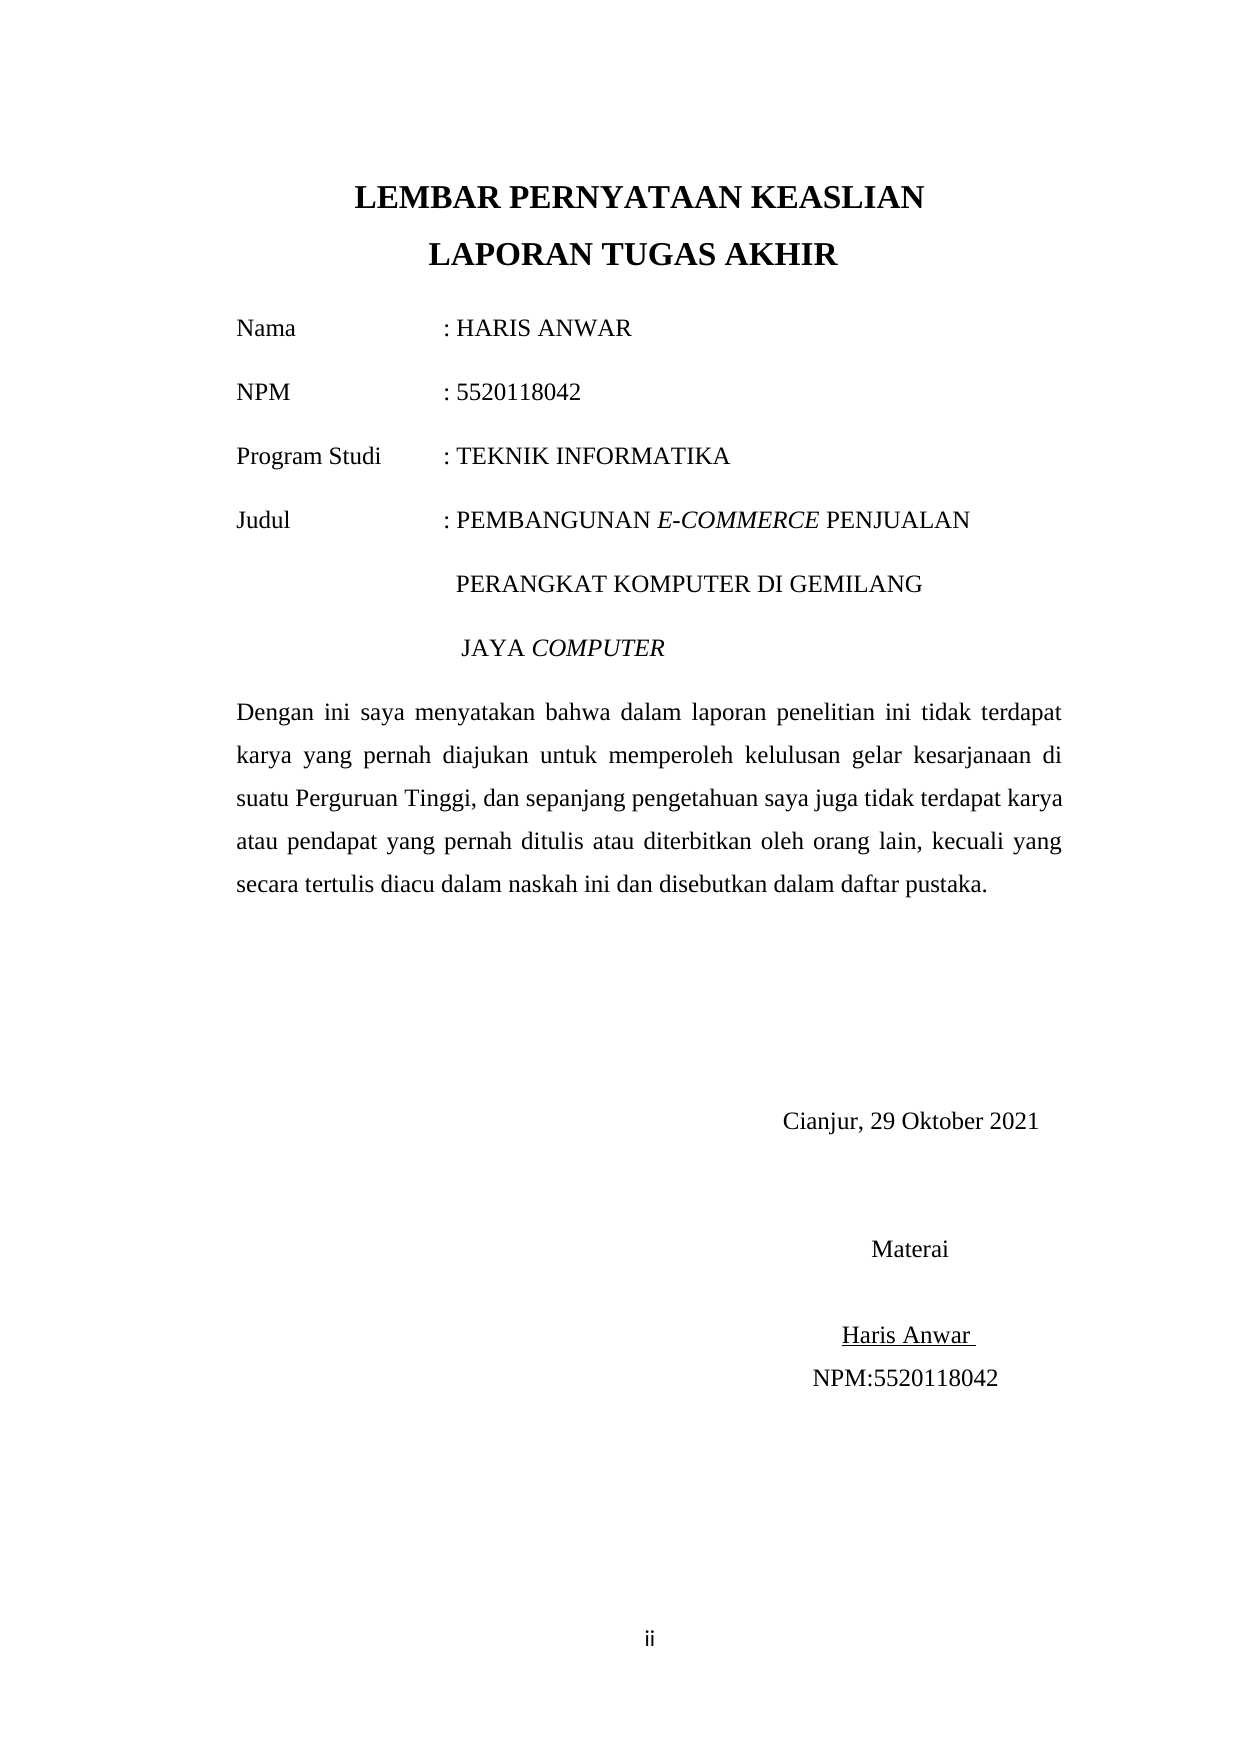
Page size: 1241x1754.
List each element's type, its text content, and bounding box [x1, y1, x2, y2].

text LAPORAN TUGAS AKHIR [236, 235, 1063, 273]
text PERANGKAT KOMPUTER DI GEMILANG [236, 569, 1063, 598]
text NPM:5520118042 [236, 1363, 1063, 1392]
text JAYA COMPUTER [236, 633, 1063, 662]
text Judul : PEMBANGUNAN E-COMMERCE PENJUALAN [236, 505, 1063, 534]
text Dengan ini saya menyatakan bahwa dalam laporan penelitian ini tidak terdapat karya yang pernah diajukan untuk memperoleh kelulusan gelar kesarjanaan di suatu Perguruan Tinggi, dan sepanjang pengetahuan saya juga tidak terdapat karya atau pendapat yang pernah ditulis atau diterbitkan oleh orang lain, kecuali yang secara tertulis diacu dalam naskah ini dan disebutkan dalam daftar pustaka. [236, 697, 1063, 898]
text Program Studi : TEKNIK INFORMATIKA [236, 441, 1063, 470]
text Haris Anwar [236, 1320, 1063, 1349]
subtitle LEMBAR PERNYATAAN KEASLIAN [236, 177, 1063, 216]
text Materai [236, 1234, 1063, 1262]
text Cianjur, 29 Oktober 2021 [236, 1106, 1063, 1134]
text NPM : 5520118042 [236, 377, 1063, 406]
text Nama : HARIS ANWAR [236, 313, 1063, 342]
